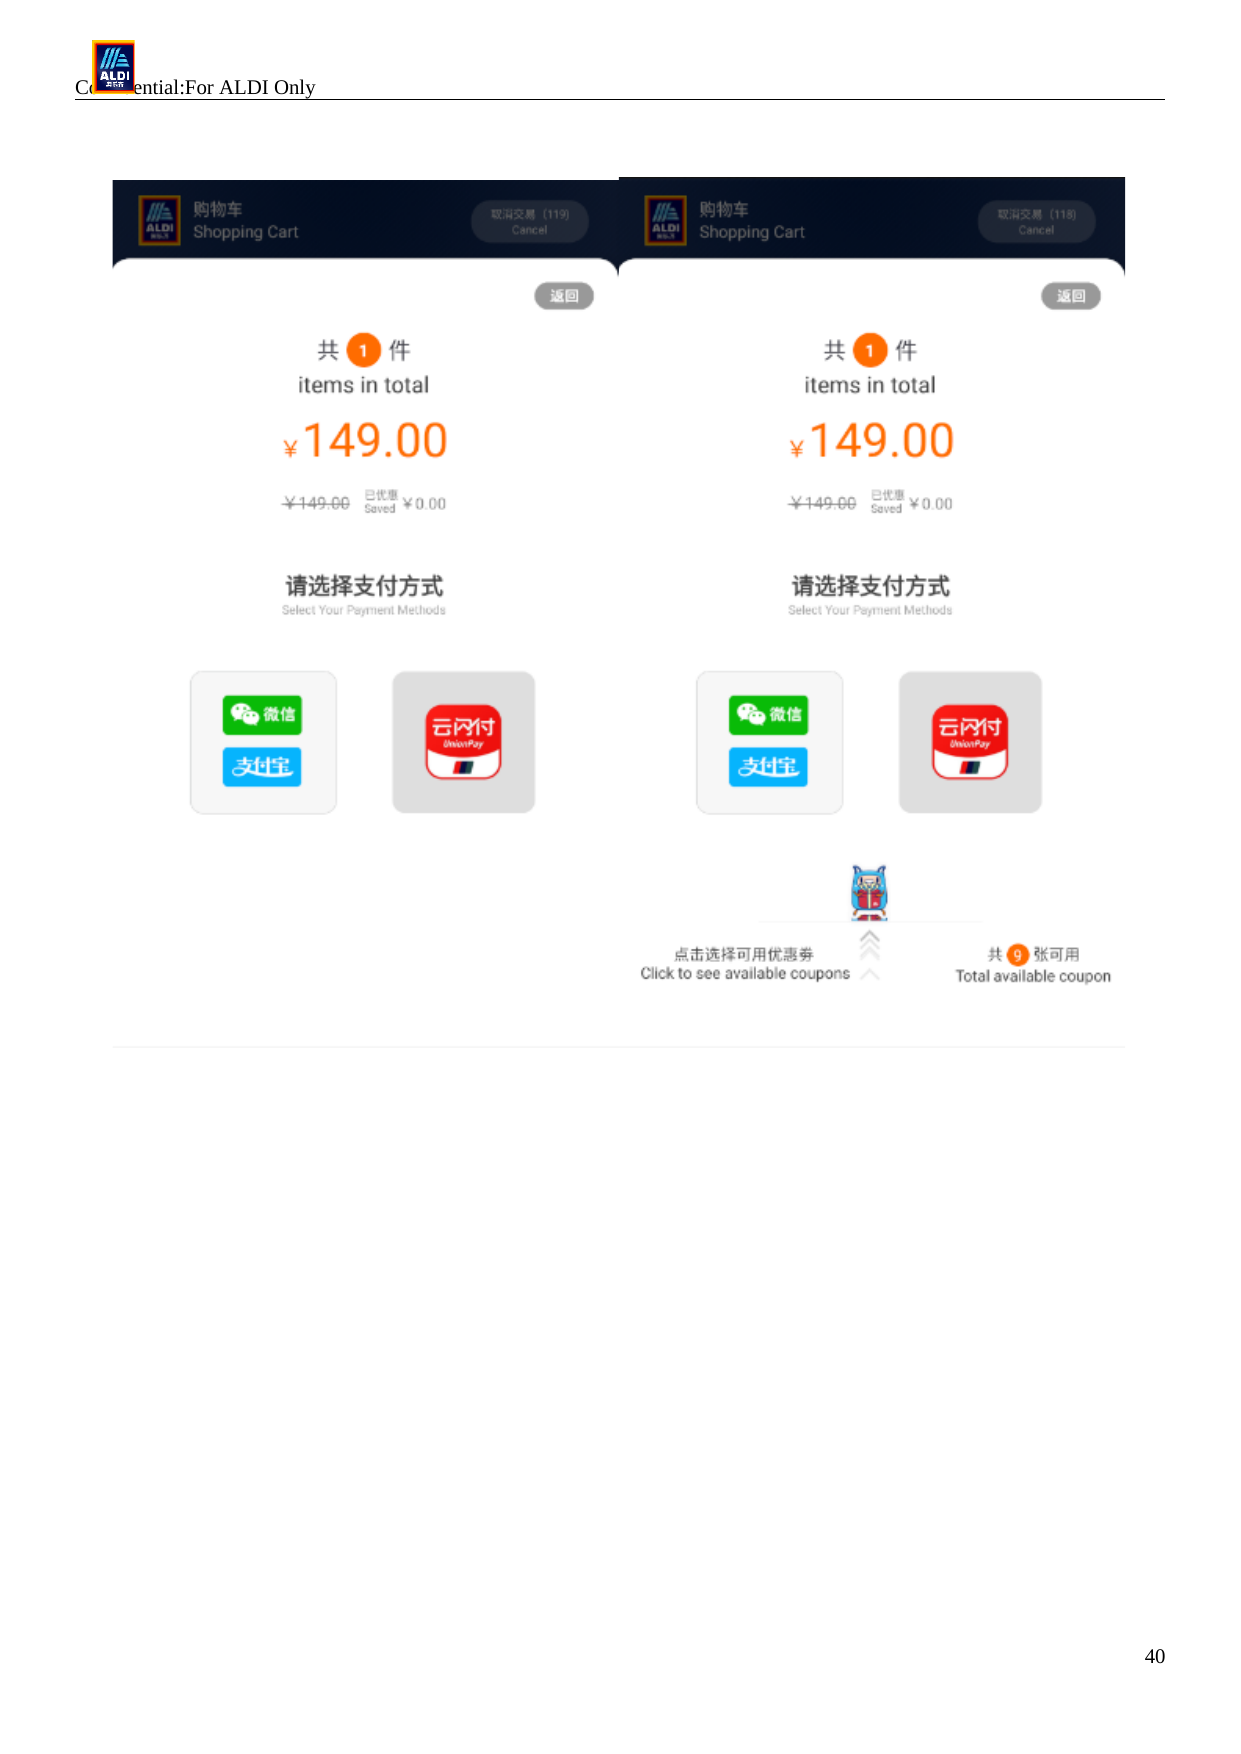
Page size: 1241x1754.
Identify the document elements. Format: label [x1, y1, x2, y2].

picture [112, 177, 1125, 1048]
picture [90, 39, 135, 92]
